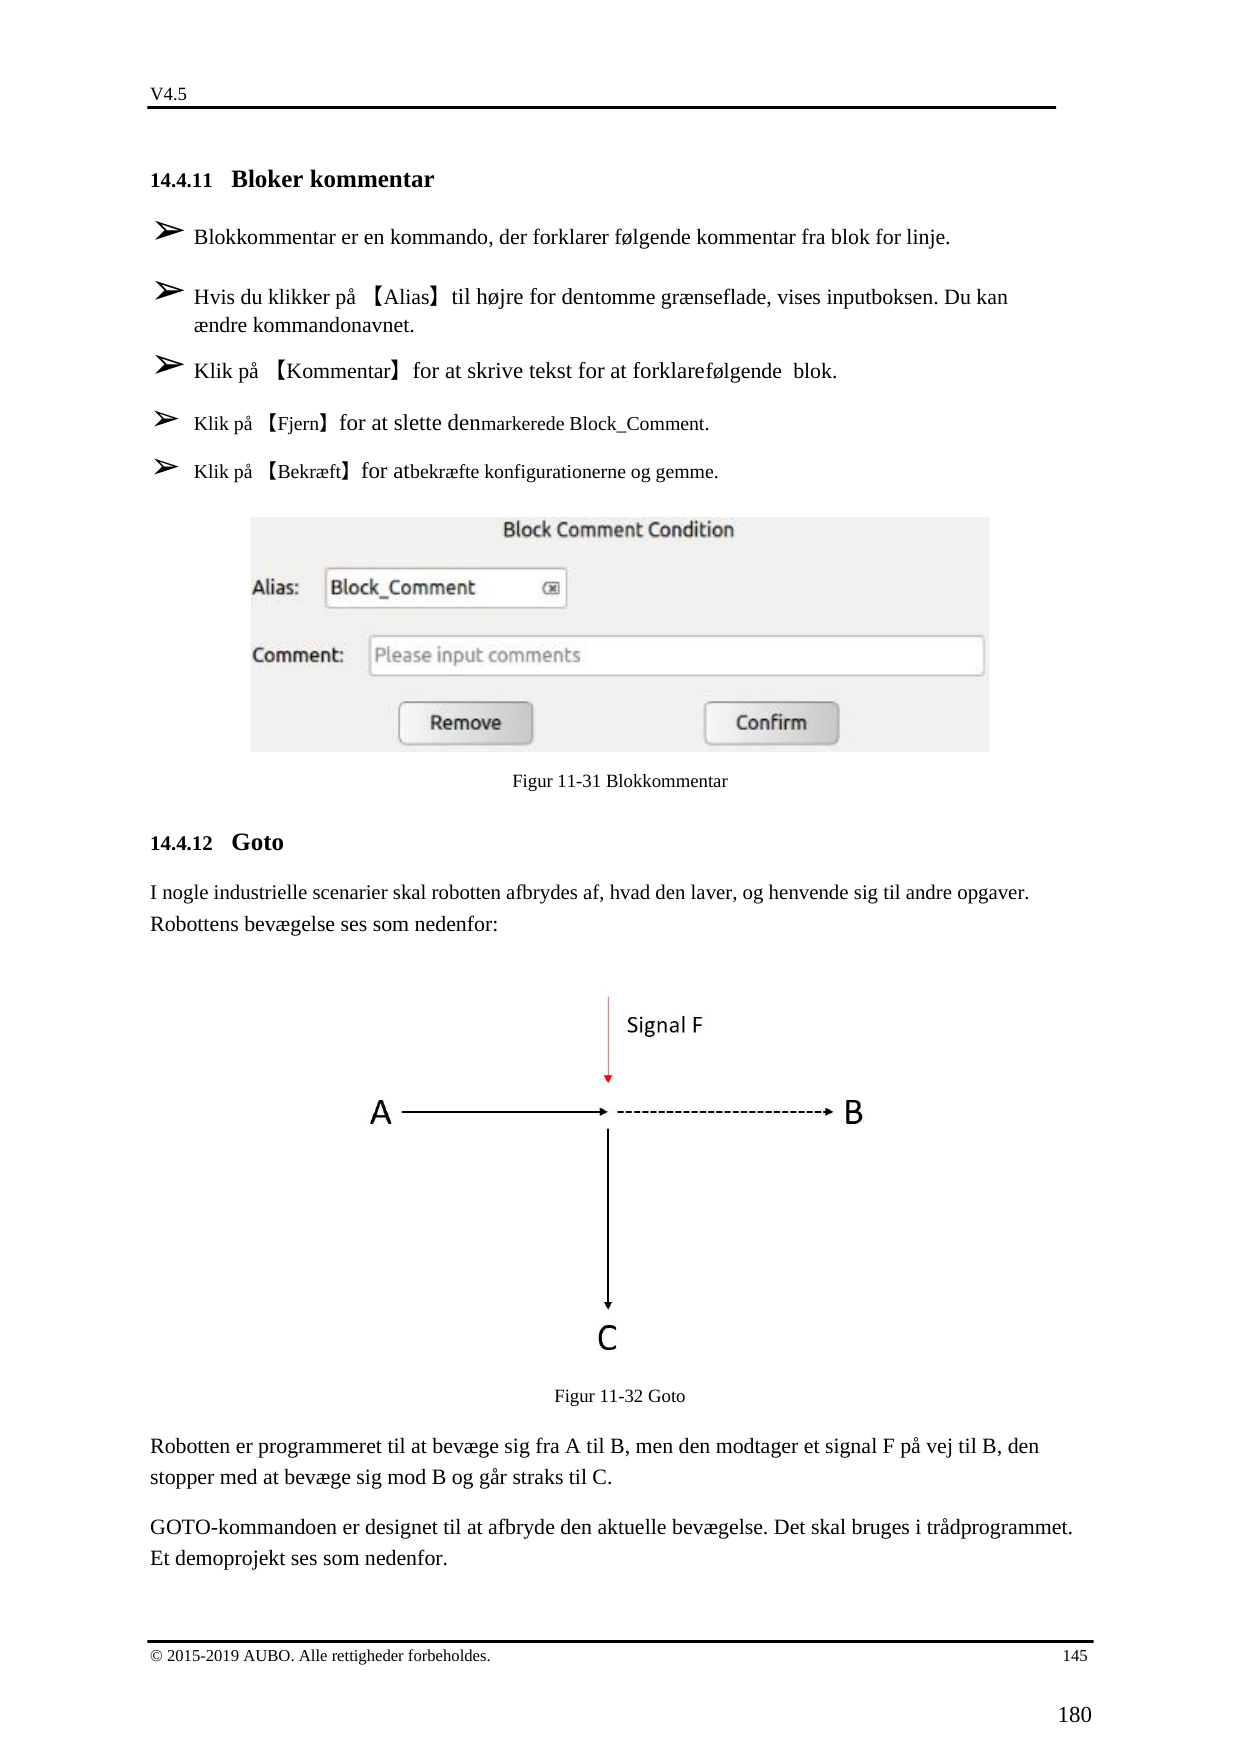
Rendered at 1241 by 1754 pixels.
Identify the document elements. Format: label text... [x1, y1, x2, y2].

list Hvis du klikker på 【Alias】til højre for dentomme grænseflade, vises inputboksen. Du kan ændre kommandonavnet. [150, 281, 1064, 338]
list Klik på 【Bekræft】for atbekræfte konfigurationerne og gemme. [150, 456, 1092, 484]
list Klik på 【Kommentar】for at skrive tekst for at forklarefølgende blok. [150, 343, 1092, 387]
picture [338, 957, 902, 1378]
text Robottens bevægelse ses som nedenfor: [150, 911, 1092, 937]
text Figur 11-32 Goto [150, 1384, 1089, 1406]
text Robotten er programmeret til at bevæge sig fra A til B, men den modtager et signal F på vej til B, den stopper med at bevæge sig mod B og går straks til C. [150, 1433, 1089, 1489]
text Figur 11-31 Blokkommentar [150, 770, 1089, 791]
subtitle Goto [150, 827, 1092, 856]
picture [250, 517, 990, 752]
subtitle Bloker kommentar [150, 164, 1092, 193]
text V4.5 [150, 83, 1092, 104]
list Blokkommentar er en kommando, der forklarer følgende kommentar fra blok for linje. [150, 197, 1092, 257]
text I nogle industrielle scenarier skal robotten afbrydes af, hvad den laver, og henvende sig til andre opgaver. [150, 880, 1092, 904]
text GOTO-kommandoen er designet til at afbryde den aktuelle bevægelse. Det skal bruges i trådprogrammet. Et demoprojekt ses som nedenfor. [150, 1514, 1092, 1570]
text © 2015-2019 AUBO. Alle rettigheder forbeholdes. 145 [150, 1645, 1092, 1664]
list Klik på 【Fjern】for at slette denmarkerede Block_Comment. [150, 408, 1092, 436]
